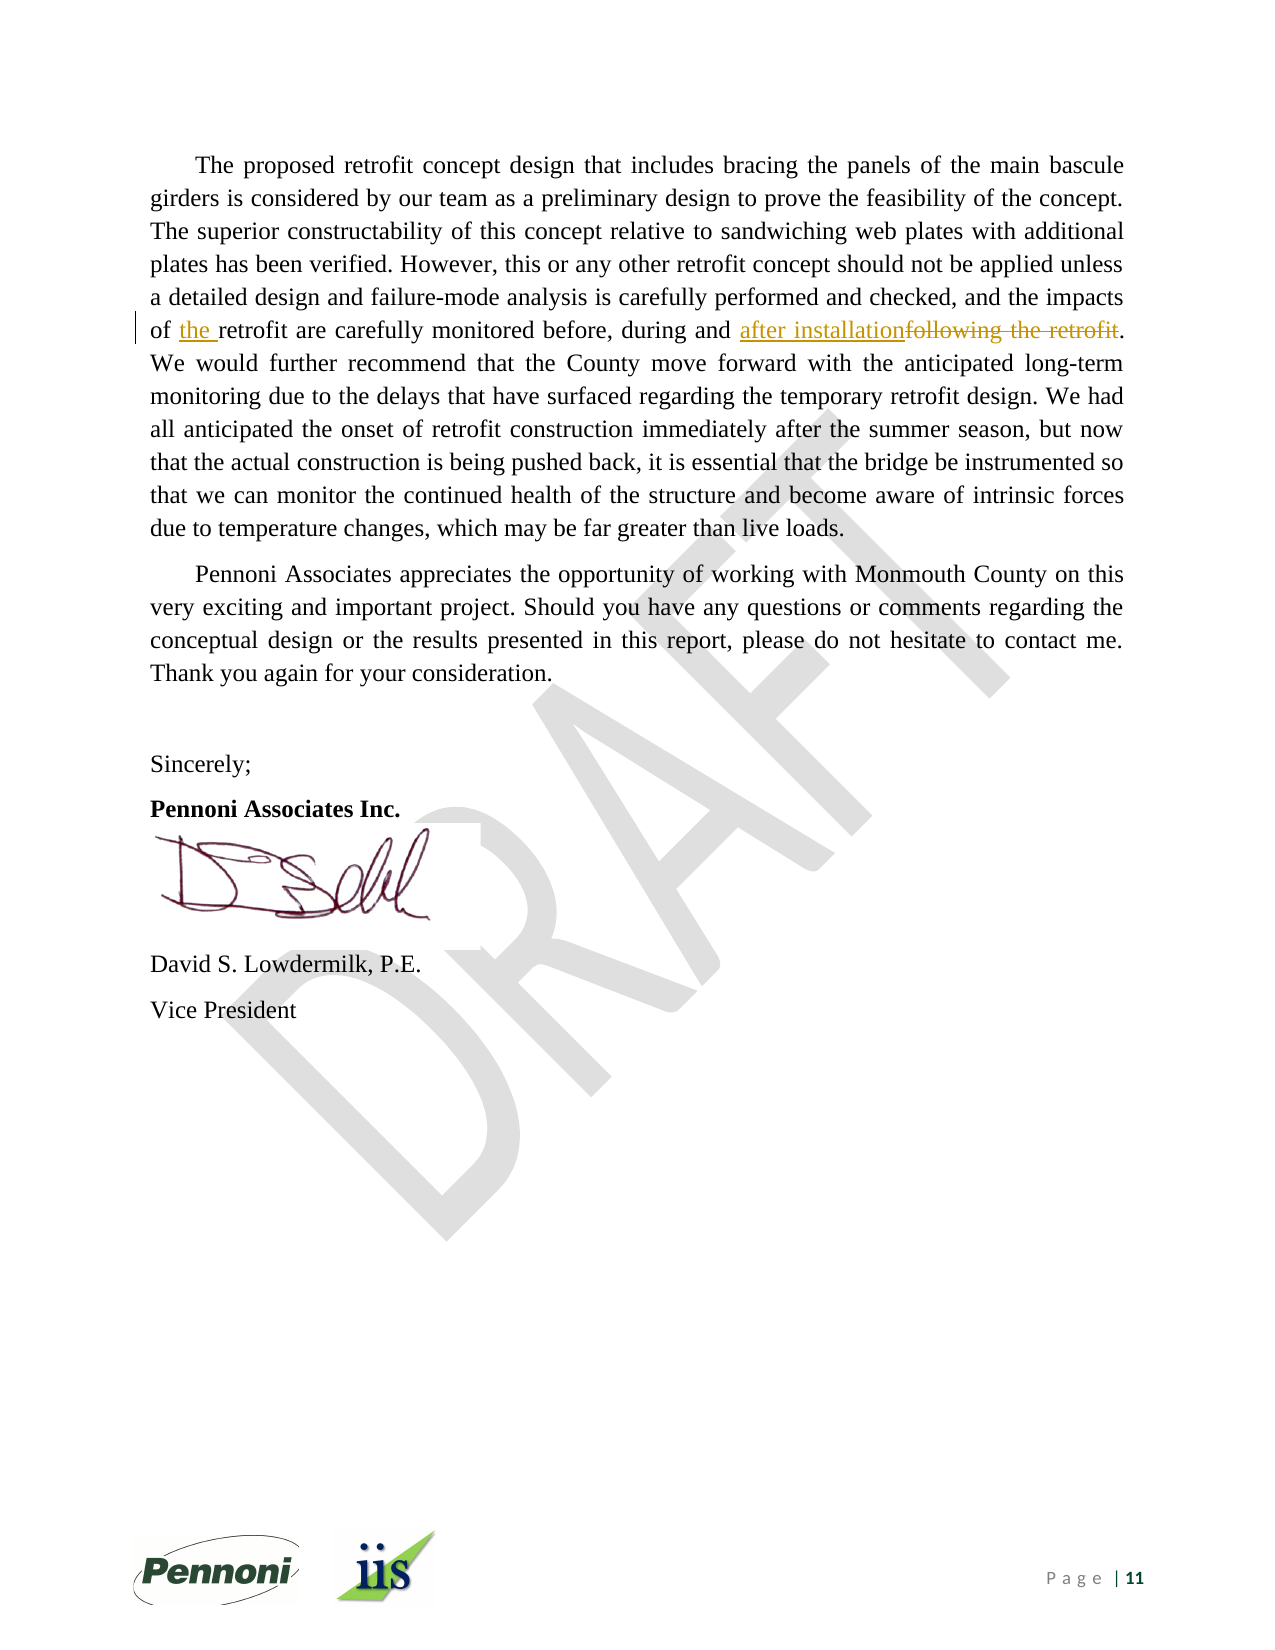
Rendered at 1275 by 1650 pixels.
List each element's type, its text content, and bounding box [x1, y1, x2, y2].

text Pennoni Associates Inc. [150, 794, 1125, 823]
text Sincerely; [150, 749, 1125, 778]
picture [332, 1528, 439, 1609]
picture [150, 823, 481, 950]
text David S. Lowdermilk, P.E. [150, 949, 1125, 978]
picture [133, 1535, 299, 1605]
text The proposed retrofit concept design that includes bracing the panels of the main bascule girders is considered by our team as a preliminary design to prove the feasibility of the concept. The superior constructability of this concept relative to sandwiching web plates with additional plates has been verified. However, this or any other retrofit concept should not be applied unless a detailed design and failure-mode analysis is carefully performed and checked, and the impacts of retrofit are carefully monitored before, during and . We would further recommend that the County move forward with the anticipated long-term monitoring due to the delays that have surfaced regarding the temporary retrofit design. We had all anticipated the onset of retrofit construction immediately after the summer season, but now that the actual construction is being pushed back, it is essential that the bridge be instrumented so that we can monitor the continued health of the structure and become aware of intrinsic forces due to temperature changes, which may be far greater than live loads. [150, 150, 1125, 542]
text Vice President [150, 995, 1125, 1024]
text Pennoni Associates appreciates the opportunity of working with Monmouth County on this very exciting and important project. Should you have any questions or comments regarding the conceptual design or the results presented in this report, please do not hesitate to contact me. Thank you again for your consideration. [150, 559, 1125, 687]
